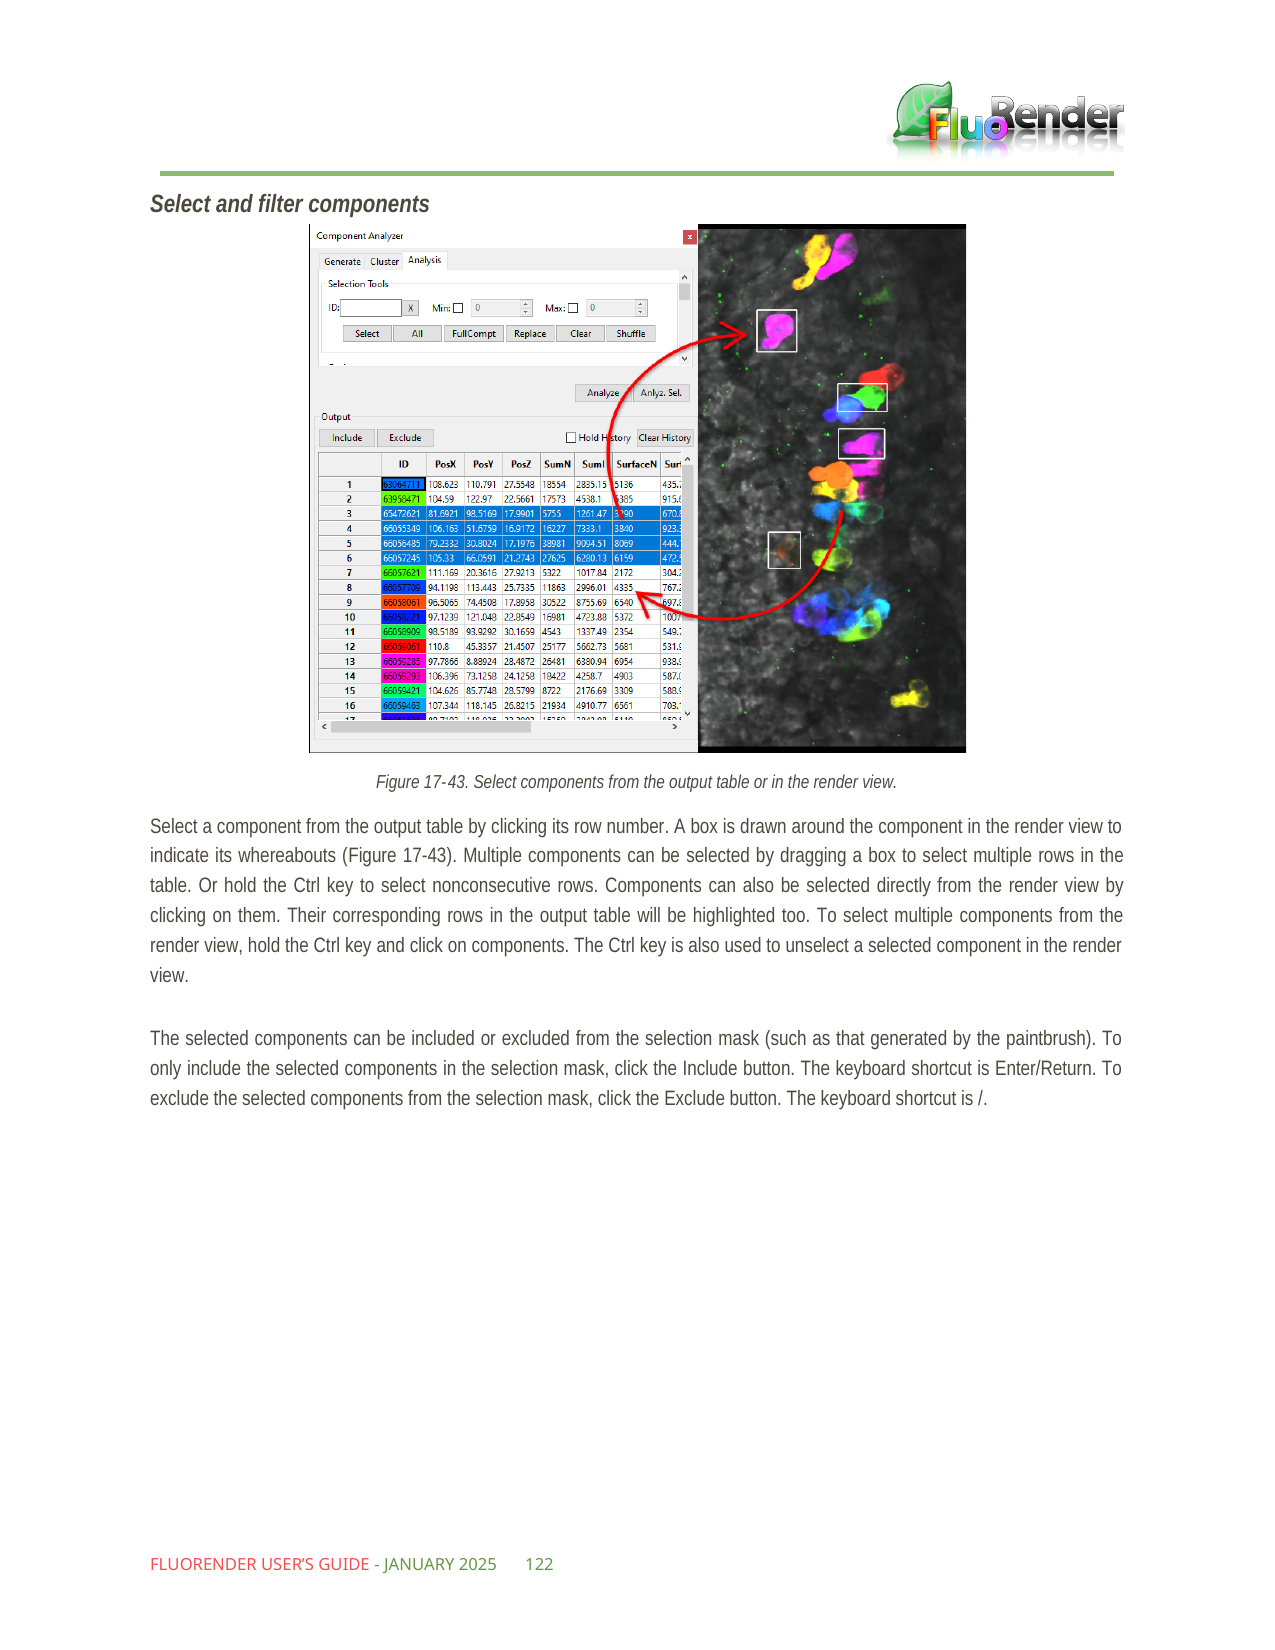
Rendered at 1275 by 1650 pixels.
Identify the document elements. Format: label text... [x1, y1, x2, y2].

subtitle Select and filter components [150, 189, 1125, 218]
picture [309, 224, 967, 753]
text The selected components can be included or excluded from the selection mask (such as that generated by the paintbrush). To only include the selected components in the selection mask, click the Include button. The keyboard shortcut is Enter/Return. To exclude the selected components from the selection mask, click the Exclude button. The keyboard shortcut is /. [150, 1026, 1125, 1110]
picture [887, 75, 1125, 165]
